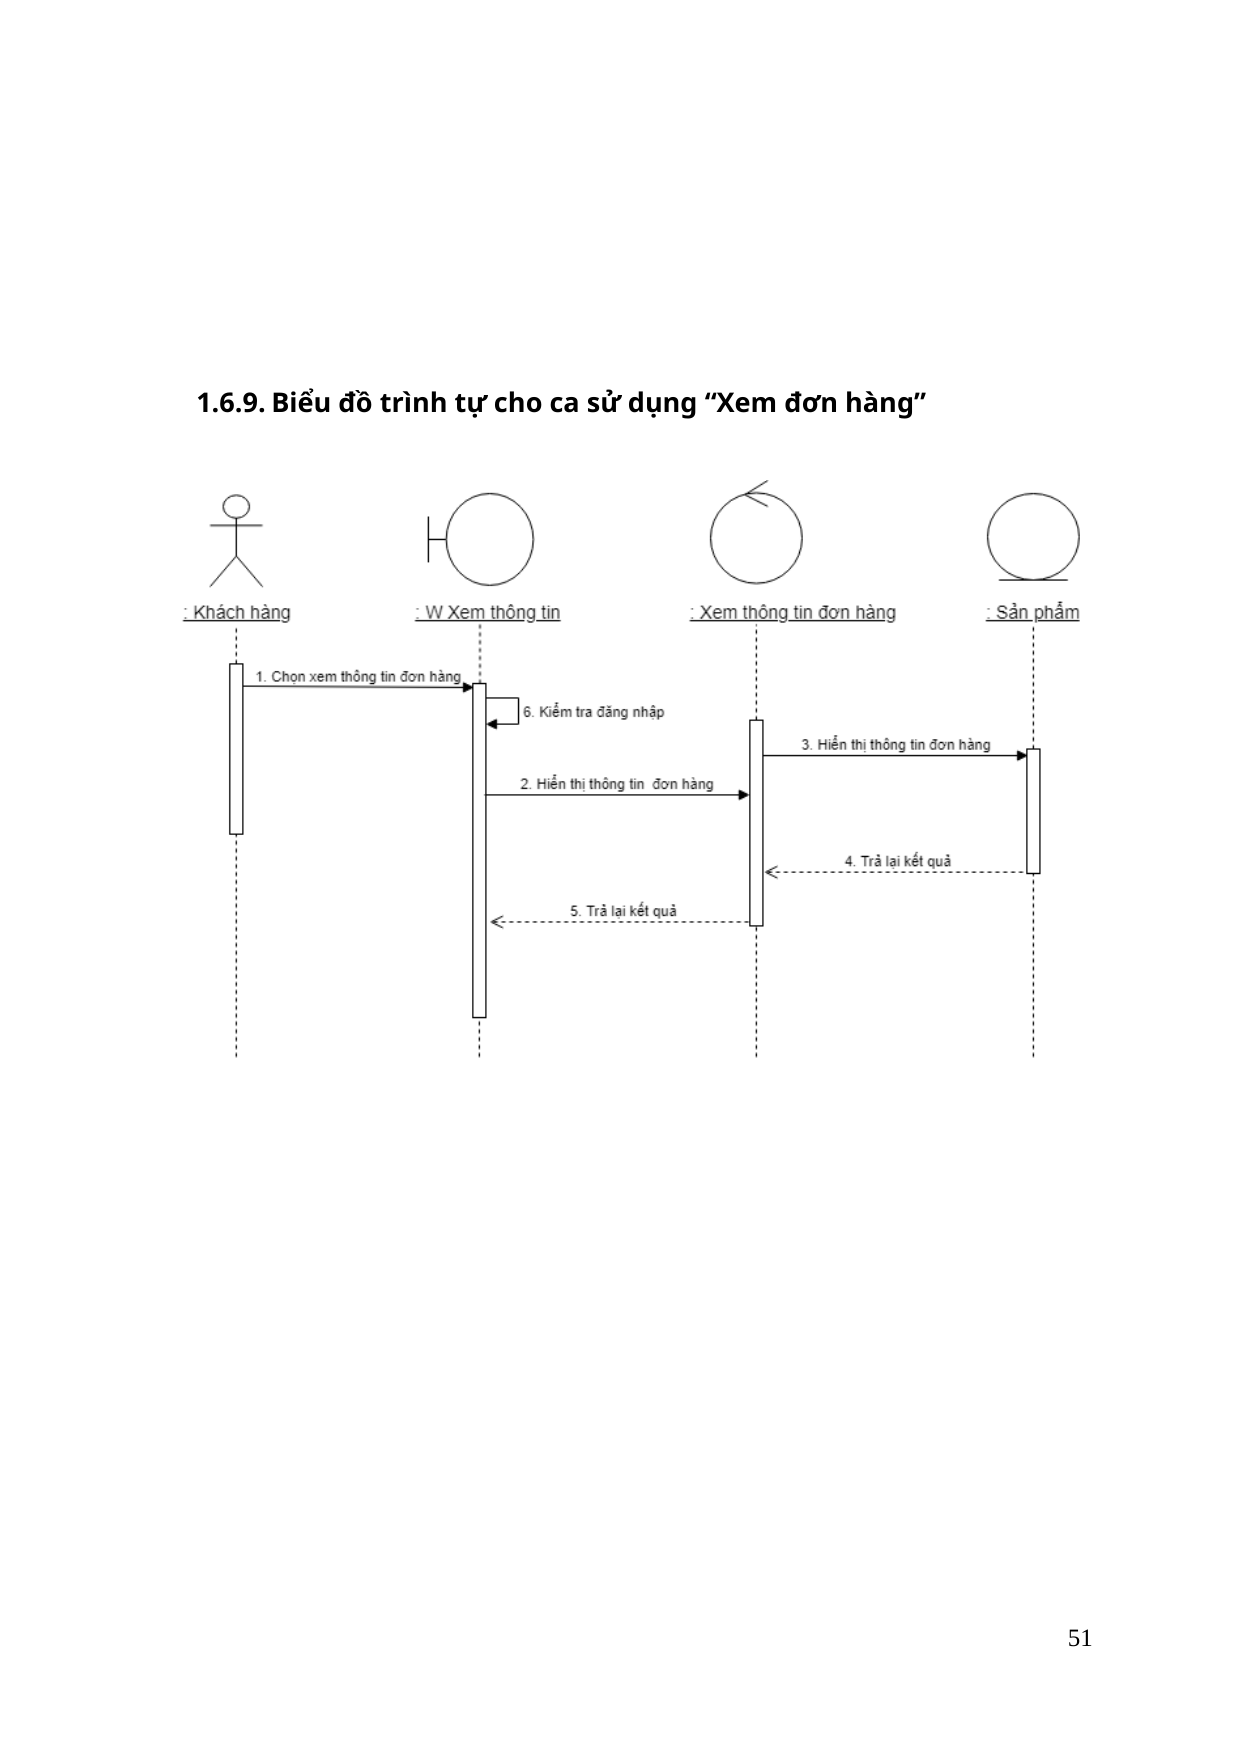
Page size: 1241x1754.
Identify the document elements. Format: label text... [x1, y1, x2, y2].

subtitle Biểu đồ trình tự cho ca sử dụng “Xem đơn hàng” [196, 383, 1092, 420]
picture [177, 480, 1093, 1059]
